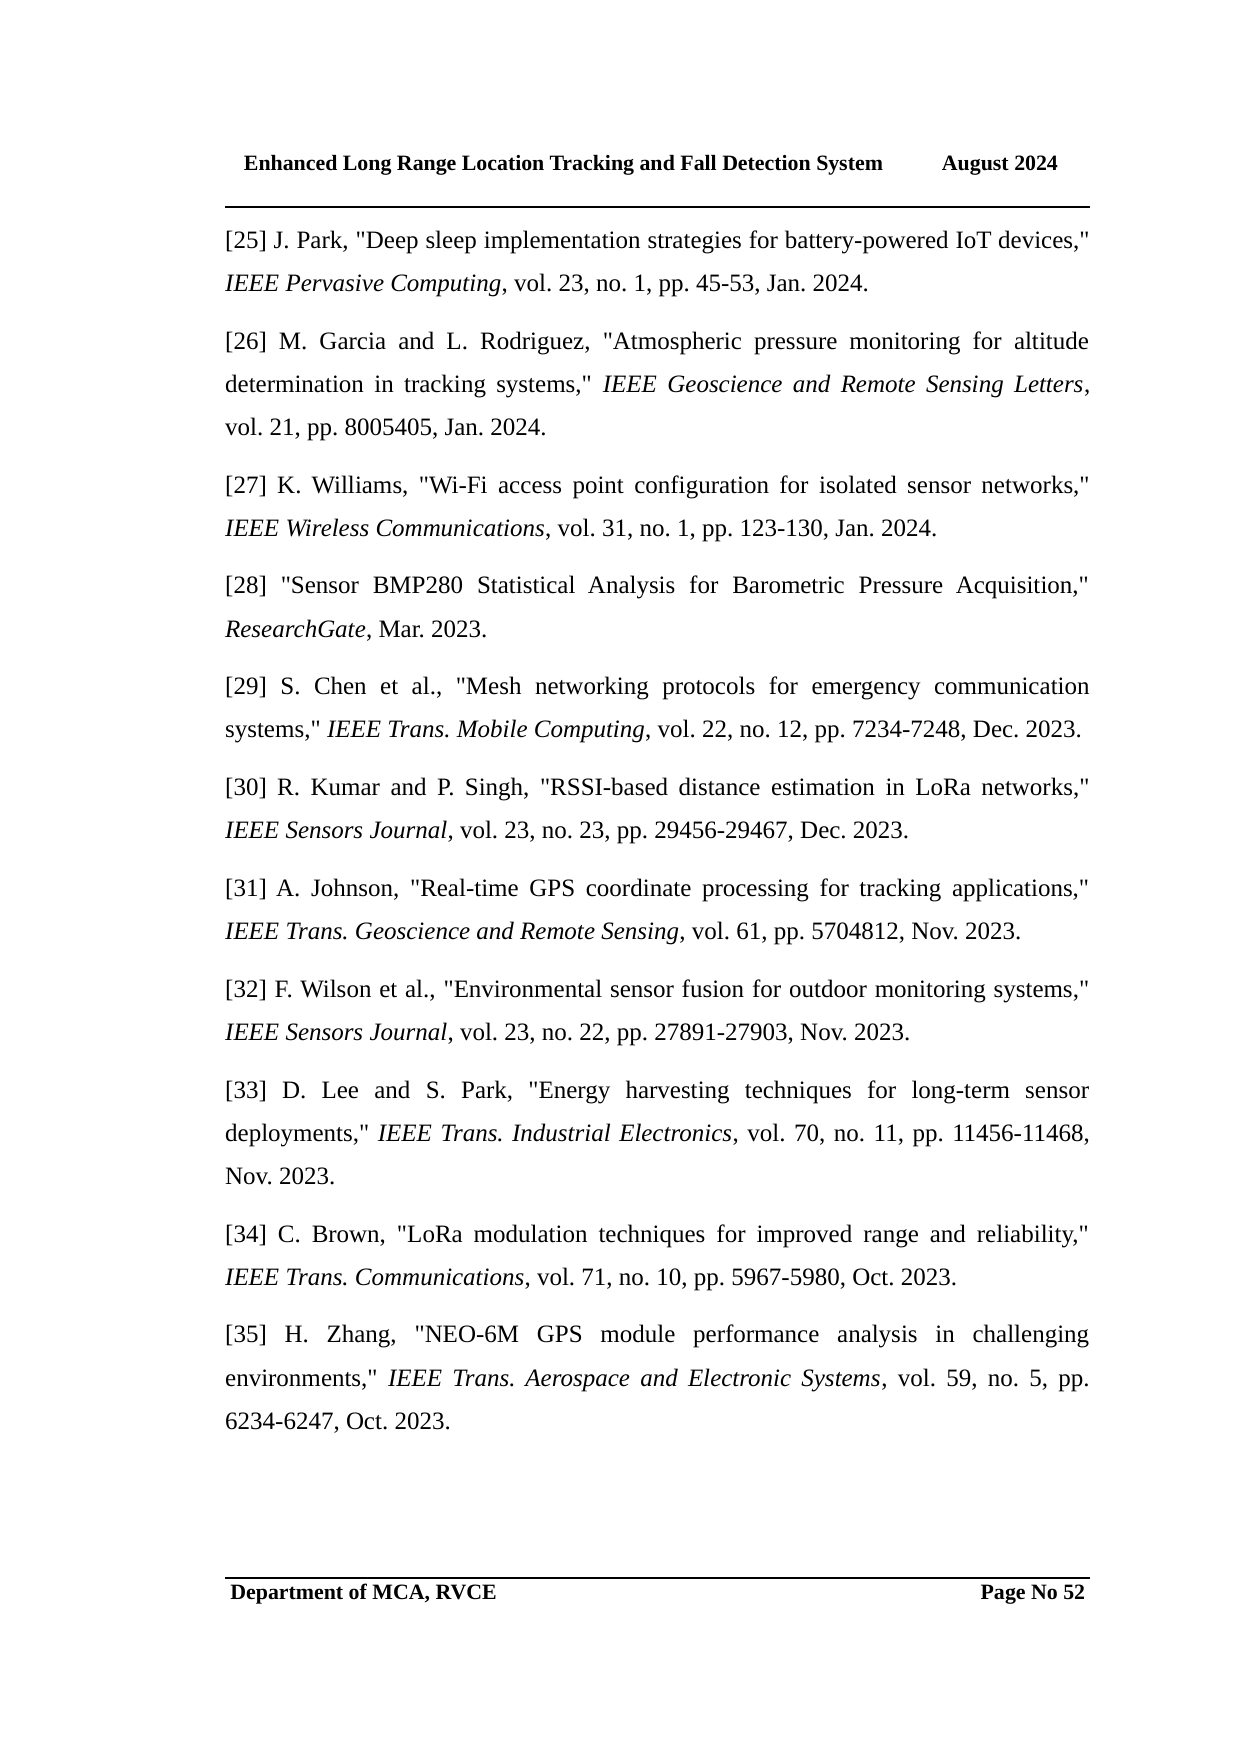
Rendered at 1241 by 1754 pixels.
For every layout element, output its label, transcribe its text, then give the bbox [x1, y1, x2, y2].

text [30] R. Kumar and P. Singh, "RSSI-based distance estimation in LoRa networks," IEEE Sensors Journal, vol. 23, no. 23, pp. 29456-29467, Dec. 2023. [225, 772, 1090, 844]
text [26] M. Garcia and L. Rodriguez, "Atmospheric pressure monitoring for altitude determination in tracking systems," IEEE Geoscience and Remote Sensing Letters, vol. 21, pp. 8005405, Jan. 2024. [225, 326, 1090, 441]
text [31] A. Johnson, "Real-time GPS coordinate processing for tracking applications," IEEE Trans. Geoscience and Remote Sensing, vol. 61, pp. 5704812, Nov. 2023. [225, 873, 1090, 945]
text [29] S. Chen et al., "Mesh networking protocols for emergency communication systems," IEEE Trans. Mobile Computing, vol. 22, no. 12, pp. 7234-7248, Dec. 2023. [225, 671, 1090, 743]
text [33] D. Lee and S. Park, "Energy harvesting techniques for long-term sensor deployments," IEEE Trans. Industrial Electronics, vol. 70, no. 11, pp. 11456-11468, Nov. 2023. [225, 1075, 1090, 1190]
text [32] F. Wilson et al., "Environmental sensor fusion for outdoor monitoring systems," IEEE Sensors Journal, vol. 23, no. 22, pp. 27891-27903, Nov. 2023. [225, 974, 1090, 1046]
text [27] K. Williams, "Wi-Fi access point configuration for isolated sensor networks," IEEE Wireless Communications, vol. 31, no. 1, pp. 123-130, Jan. 2024. [225, 470, 1090, 542]
text [35] H. Zhang, "NEO-6M GPS module performance analysis in challenging environments," IEEE Trans. Aerospace and Electronic Systems, vol. 59, no. 5, pp. 6234-6247, Oct. 2023. [225, 1319, 1090, 1434]
text [34] C. Brown, "LoRa modulation techniques for improved range and reliability," IEEE Trans. Communications, vol. 71, no. 10, pp. 5967-5980, Oct. 2023. [225, 1219, 1090, 1291]
text [28] "Sensor BMP280 Statistical Analysis for Barometric Pressure Acquisition," ResearchGate, Mar. 2023. [225, 571, 1090, 642]
text [25] J. Park, "Deep sleep implementation strategies for battery-powered IoT devices," IEEE Pervasive Computing, vol. 23, no. 1, pp. 45-53, Jan. 2024. [225, 225, 1090, 297]
